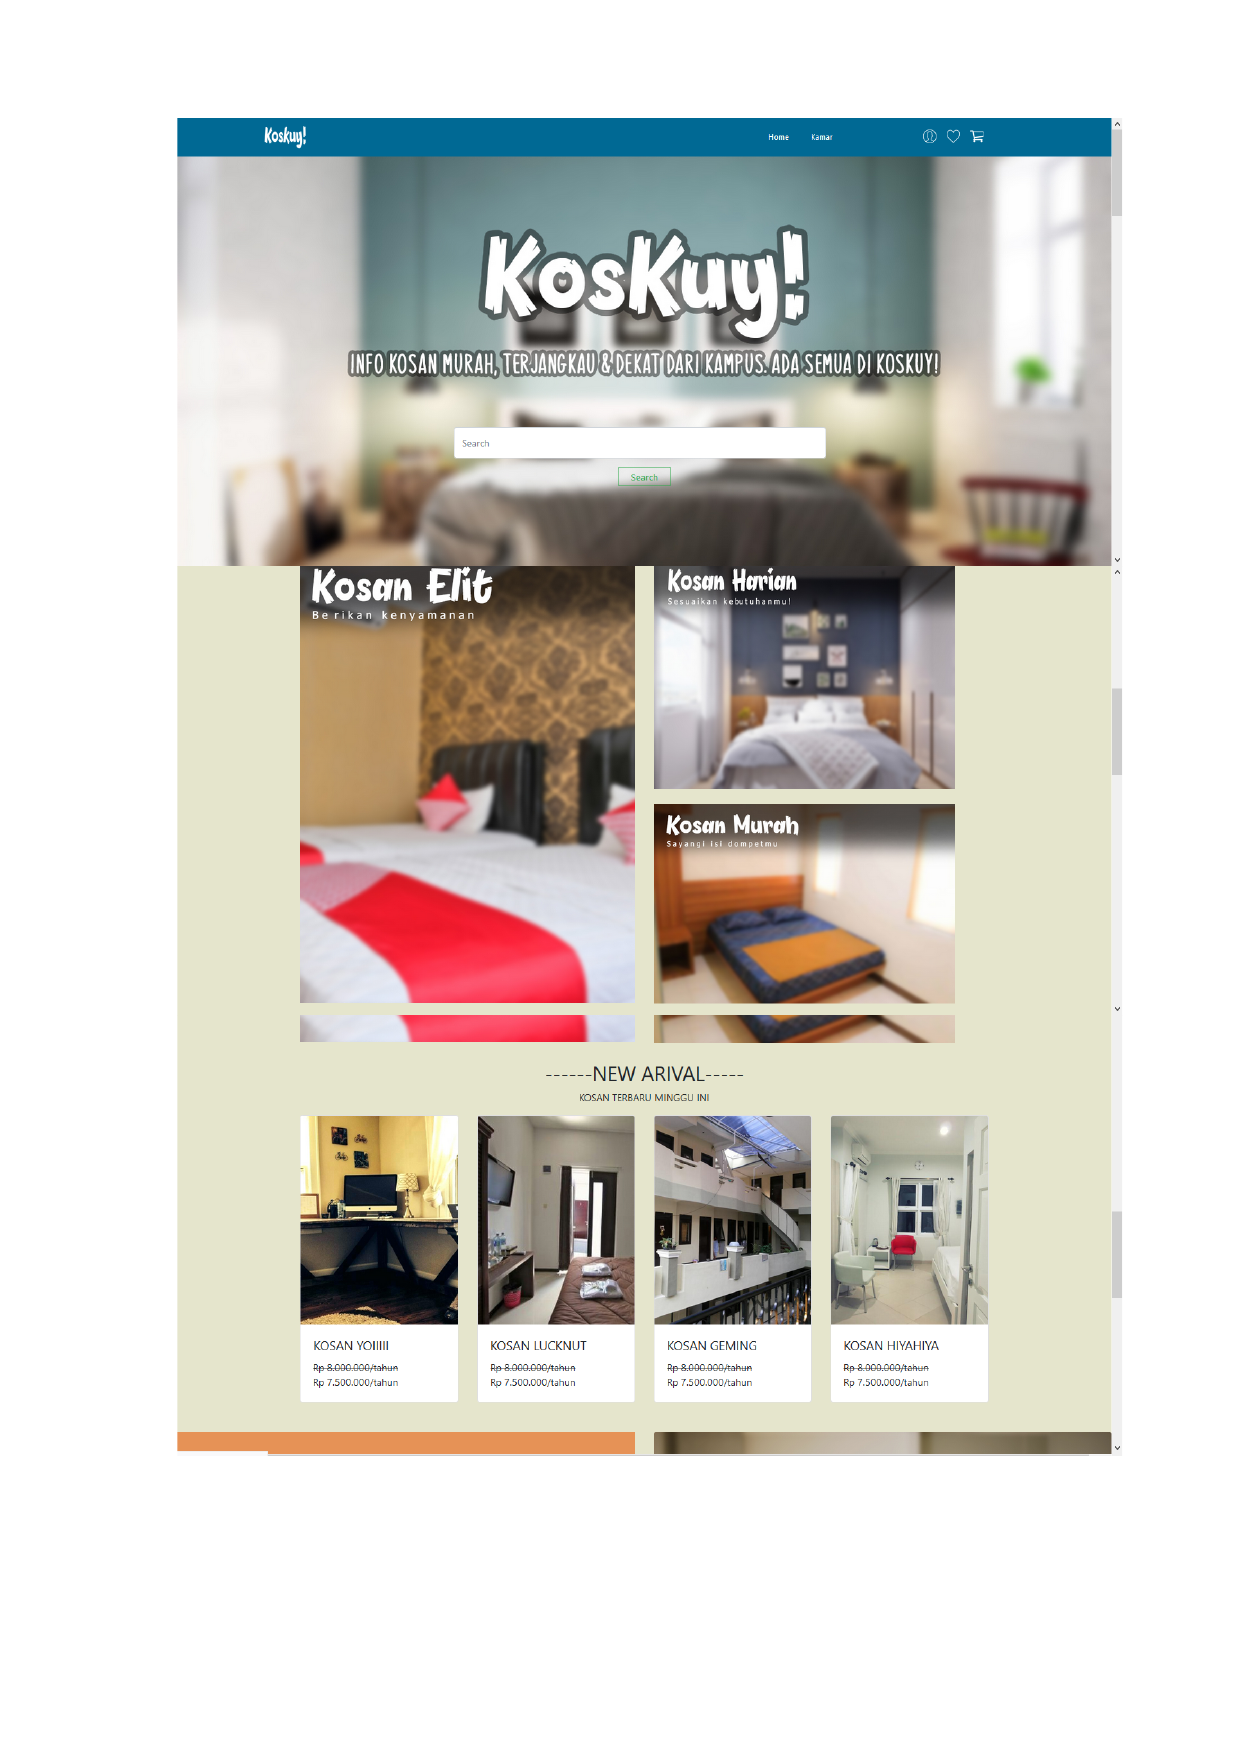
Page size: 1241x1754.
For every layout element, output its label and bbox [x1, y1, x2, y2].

picture [265, 128, 271, 142]
picture [177, 118, 1123, 1456]
picture [273, 128, 305, 143]
